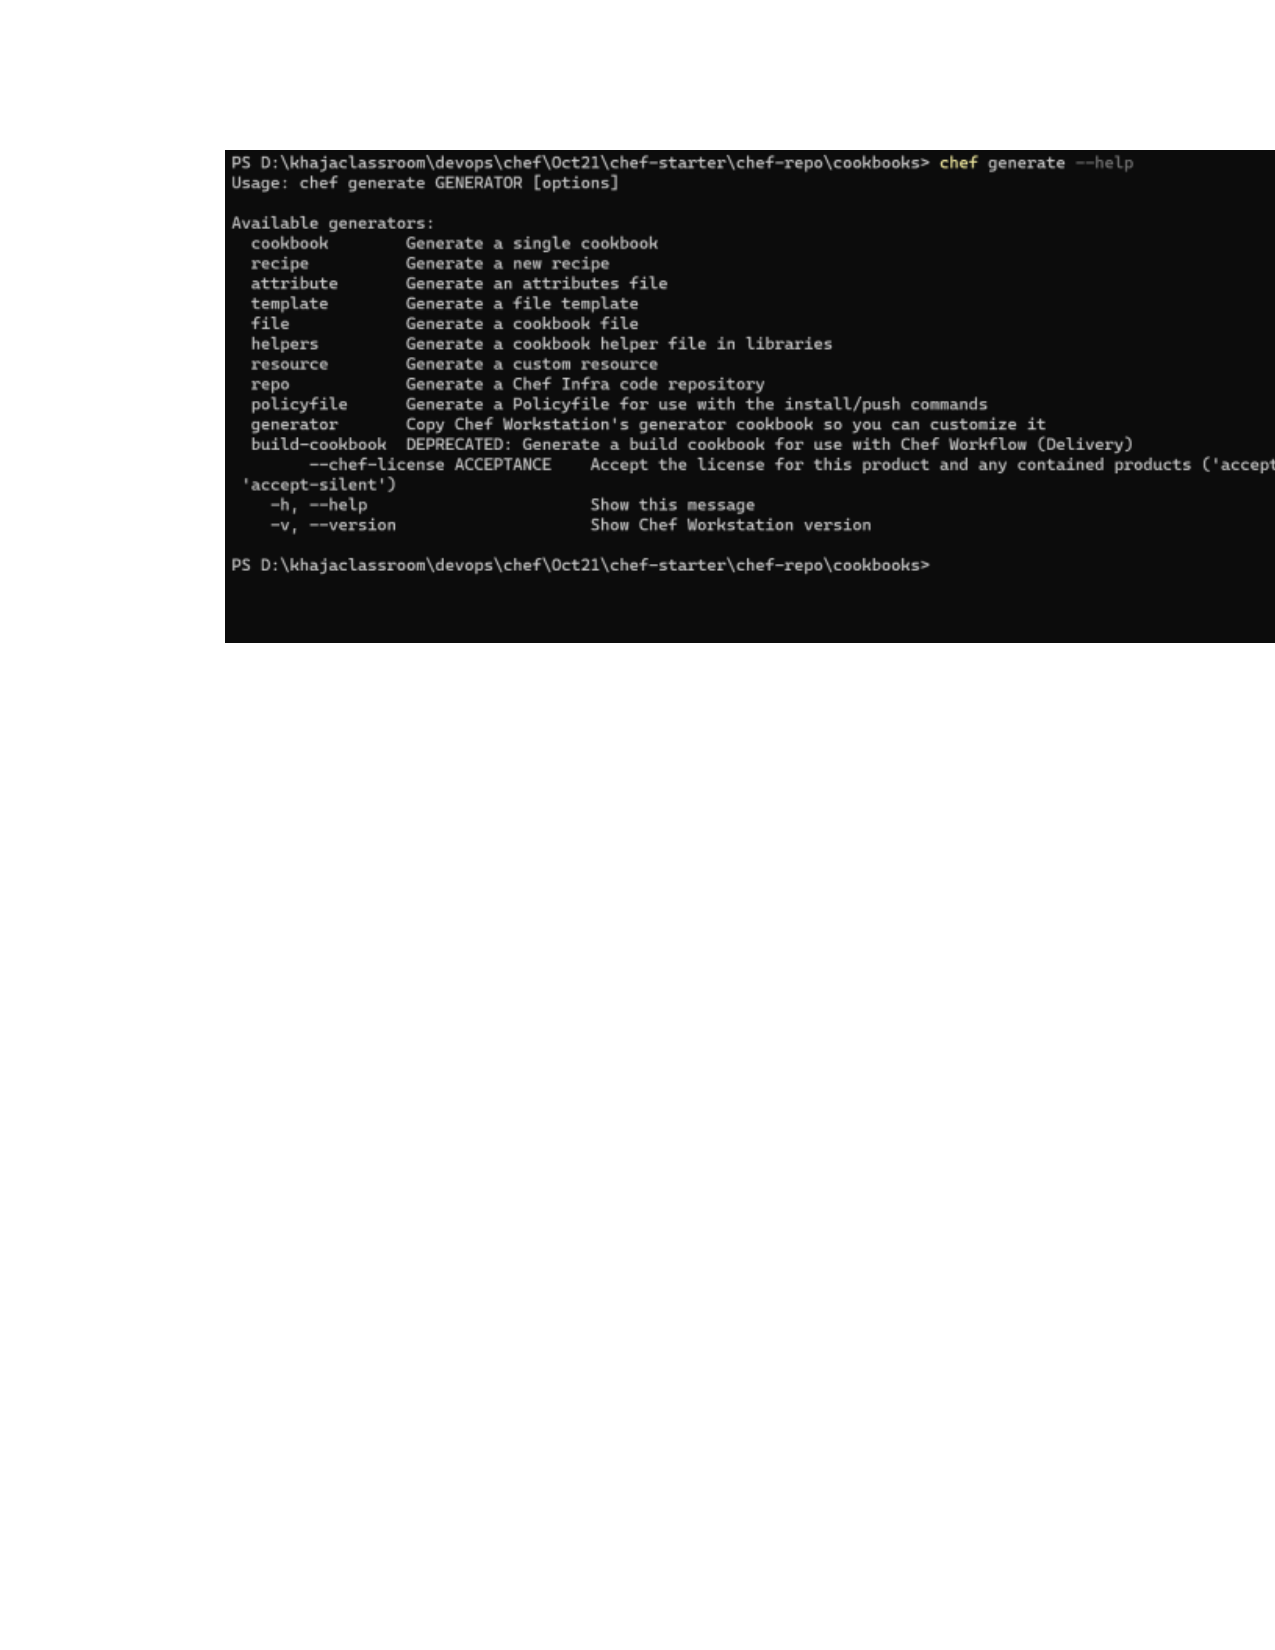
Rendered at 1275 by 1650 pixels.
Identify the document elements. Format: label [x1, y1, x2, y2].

picture [225, 150, 1275, 643]
list [187, 150, 1125, 651]
